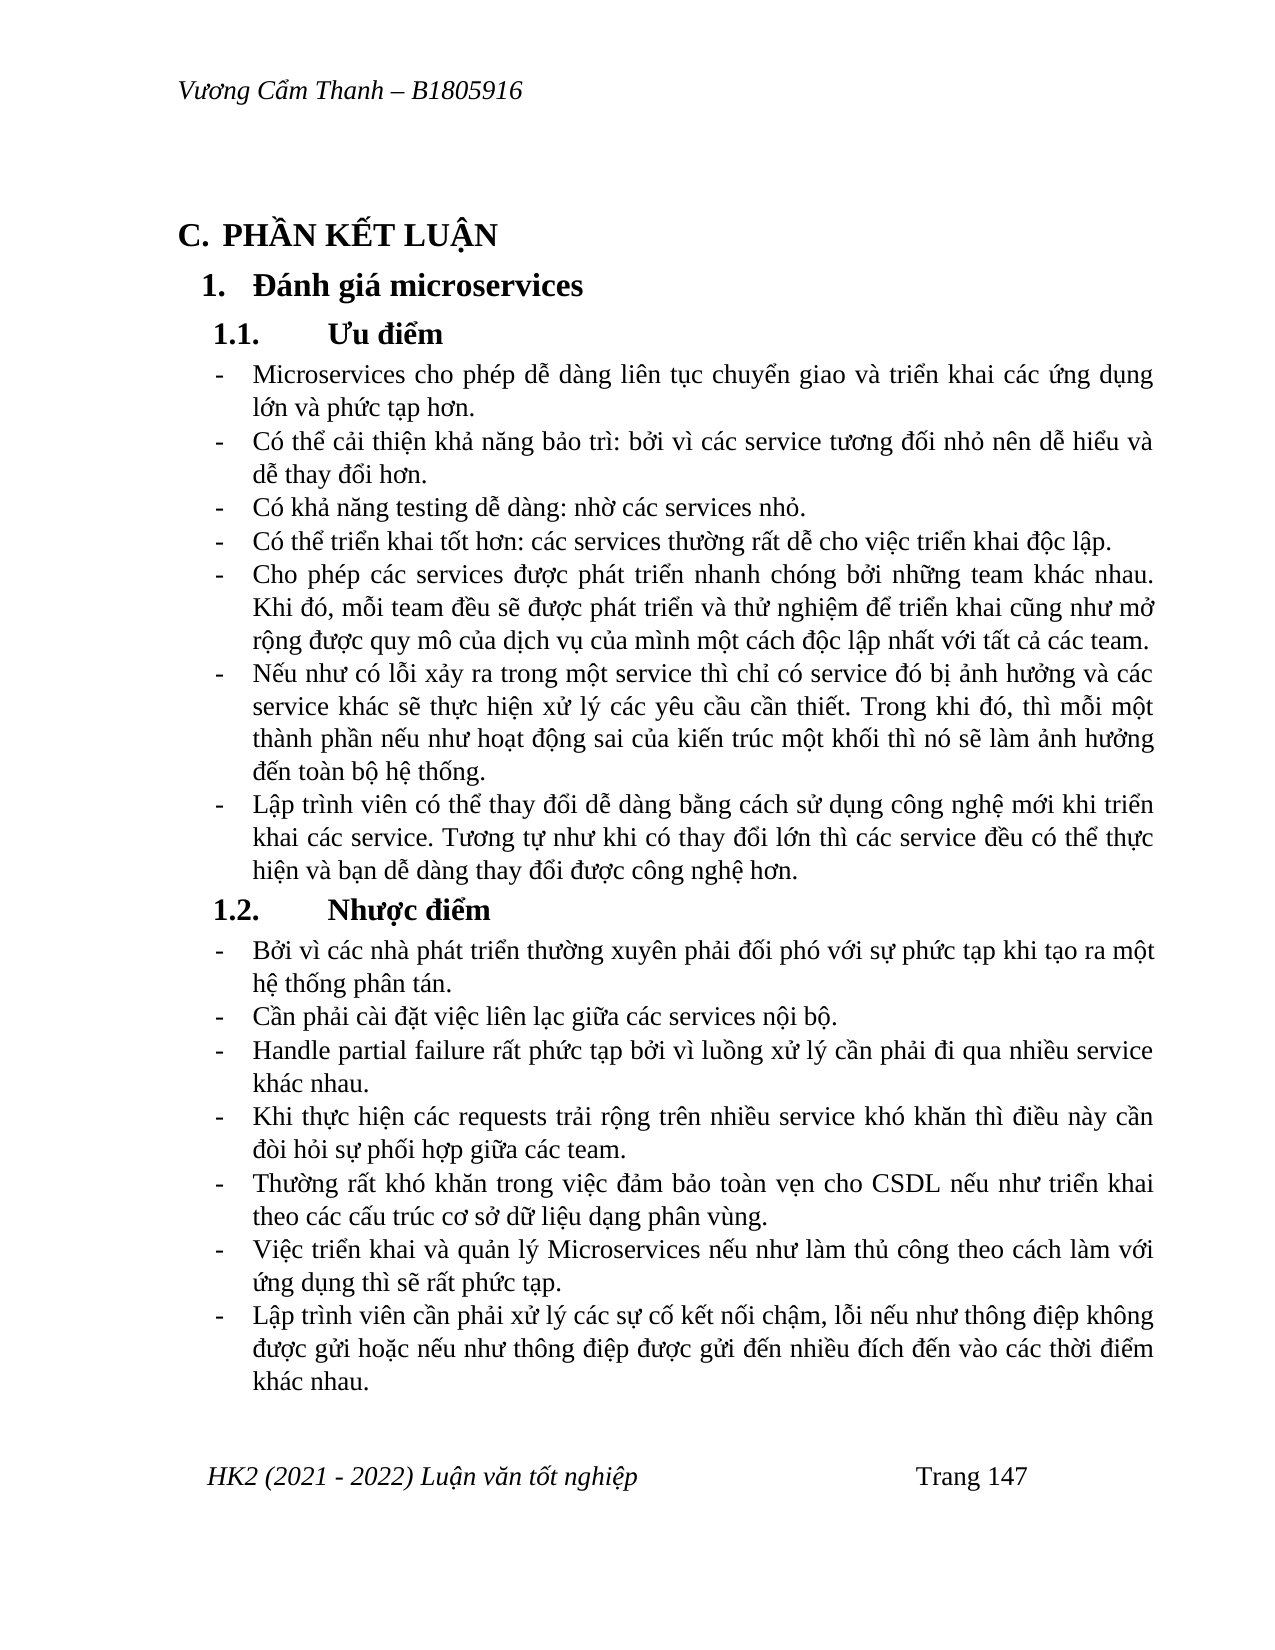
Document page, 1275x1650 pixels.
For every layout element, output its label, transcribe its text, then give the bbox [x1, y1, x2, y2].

list Nếu như có lỗi xảy ra trong một service thì chỉ có service đó bị ảnh hưởng và các service khác sẽ thực hiện xử lý các yêu cầu cần thiết. Trong khi đó, thì mỗi một thành phần nếu như hoạt động sai của kiến trúc một khối thì nó sẽ làm ảnh hưởng đến toàn bộ hệ thống. [215, 657, 1156, 786]
list Lập trình viên có thể thay đổi dễ dàng bằng cách sử dụng công nghệ mới khi triển khai các service. Tương tự như khi có thay đổi lớn thì các service đều có thể thực hiện và bạn dễ dàng thay đổi được công nghệ hơn. [215, 788, 1156, 885]
list Thường rất khó khăn trong việc đảm bảo toàn vẹn cho CSDL nếu như triển khai theo các cấu trúc cơ sở dữ liệu dạng phân vùng. [215, 1167, 1156, 1231]
list Cần phải cài đặt việc liên lạc giữa các services nội bộ. [215, 1001, 1156, 1032]
list Bởi vì các nhà phát triển thường xuyên phải đối phó với sự phức tạp khi tạo ra một hệ thống phân tán. [215, 934, 1156, 998]
list Microservices cho phép dễ dàng liên tục chuyển giao và triển khai các ứng dụng lớn và phức tạp hơn. [215, 358, 1156, 422]
subtitle Ưu điểm [207, 315, 1157, 351]
list Handle partial failure rất phức tạp bởi vì luồng xử lý cần phải đi qua nhiều service khác nhau. [215, 1034, 1156, 1098]
list Việc triển khai và quản lý Microservices nếu như làm thủ công theo cách làm với ứng dụng thì sẽ rất phức tạp. [215, 1233, 1156, 1297]
list Lập trình viên cần phải xử lý các sự cố kết nối chậm, lỗi nếu như thông điệp không được gửi hoặc nếu như thông điệp được gửi đến nhiều đích đến vào các thời điểm khác nhau. [215, 1299, 1156, 1396]
list Có khả năng testing dễ dàng: nhờ các services nhỏ. [215, 491, 1156, 522]
subtitle Phần kết luận [177, 215, 1157, 253]
list Có thể triển khai tốt hơn: các services thường rất dễ cho việc triển khai độc lập. [215, 524, 1156, 556]
list Khi thực hiện các requests trải rộng trên nhiều service khó khăn thì điều này cần đòi hỏi sự phối hợp giữa các team. [215, 1100, 1156, 1164]
subtitle Nhược điểm [207, 891, 1157, 927]
list Có thể cải thiện khả năng bảo trì: bởi vì các service tương đối nhỏ nên dễ hiểu và dễ thay đổi hơn. [215, 425, 1156, 489]
list Cho phép các services được phát triển nhanh chóng bởi những team khác nhau. Khi đó, mỗi team đều sẽ được phát triển và thử nghiệm để triển khai cũng như mở rộng được quy mô của dịch vụ của mình một cách độc lập nhất với tất cả các team. [215, 558, 1156, 655]
subtitle Đánh giá microservices [201, 265, 1157, 303]
